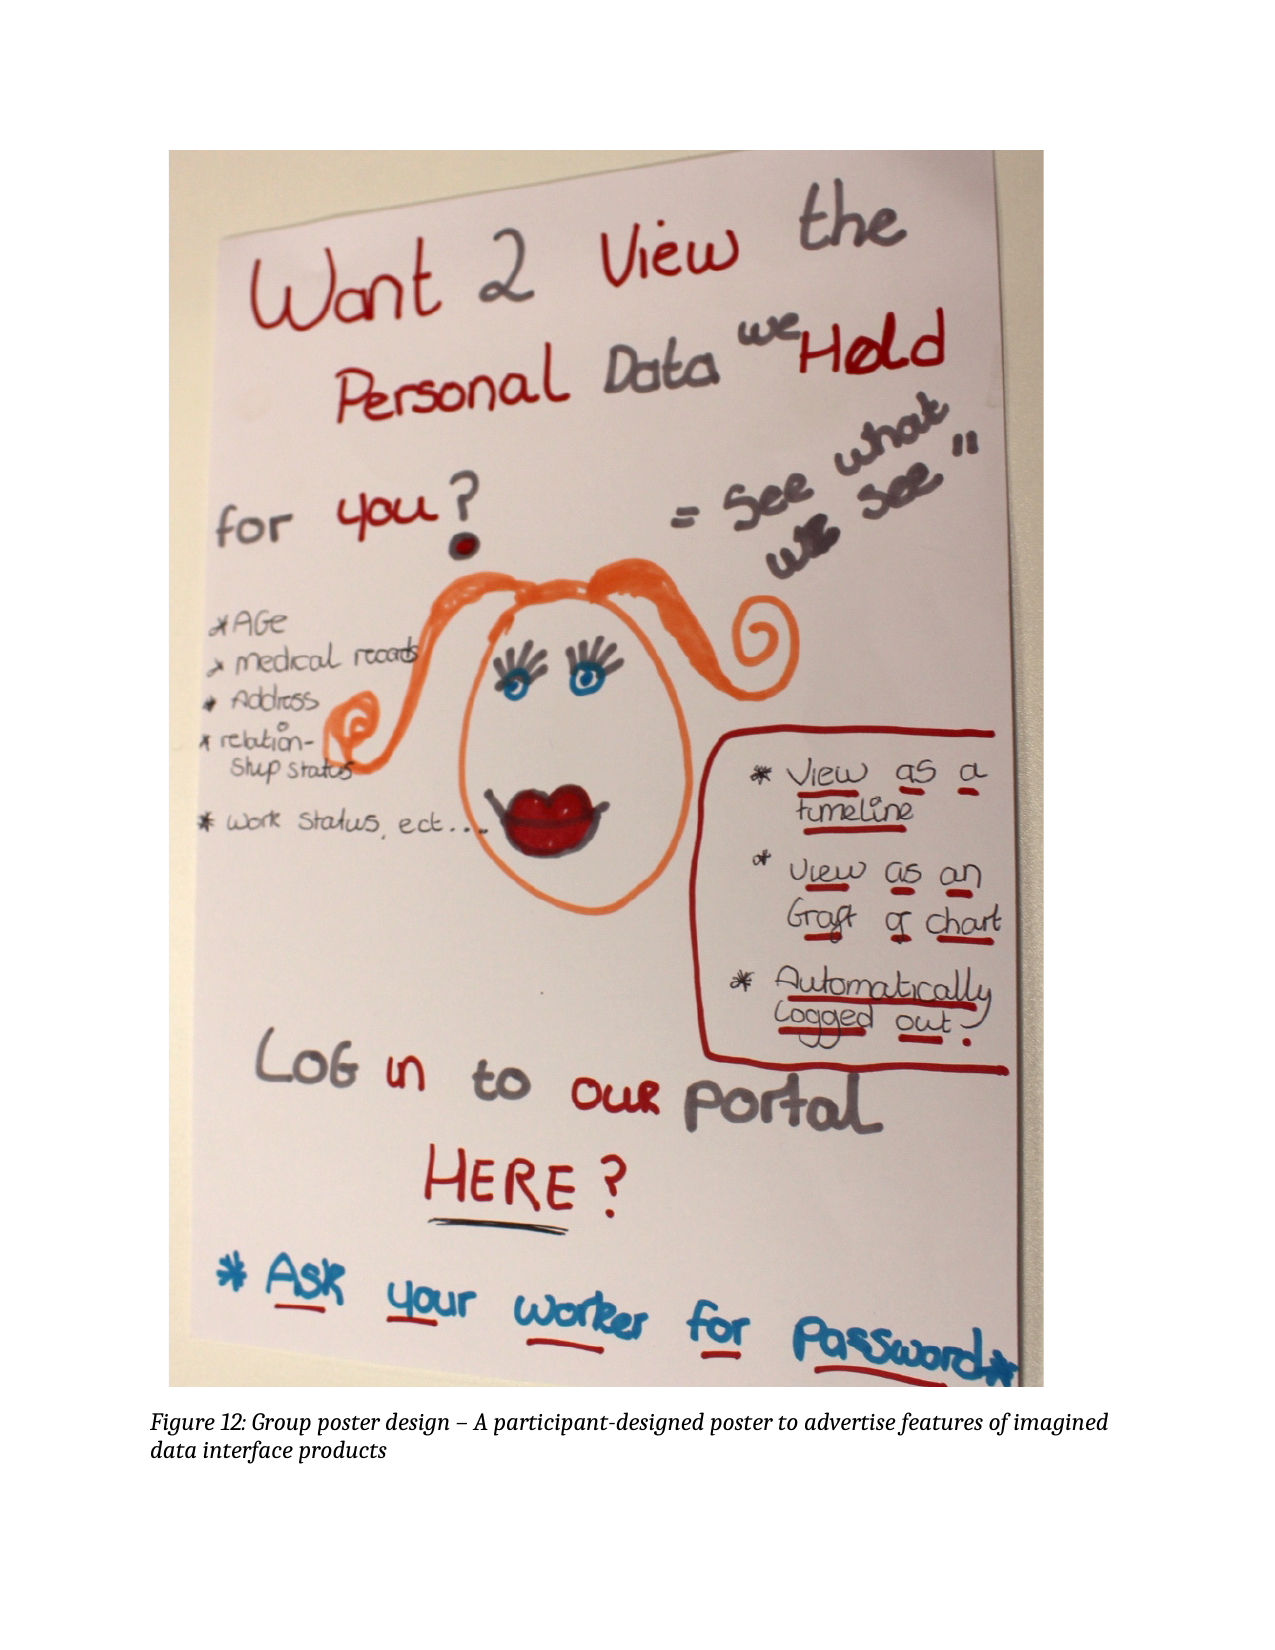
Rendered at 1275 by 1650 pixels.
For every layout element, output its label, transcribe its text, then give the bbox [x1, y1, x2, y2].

text Figure 12: Group poster design – A participant-designed poster to advertise features of imagined data interface products [150, 1408, 1125, 1465]
picture [168, 150, 1044, 1387]
